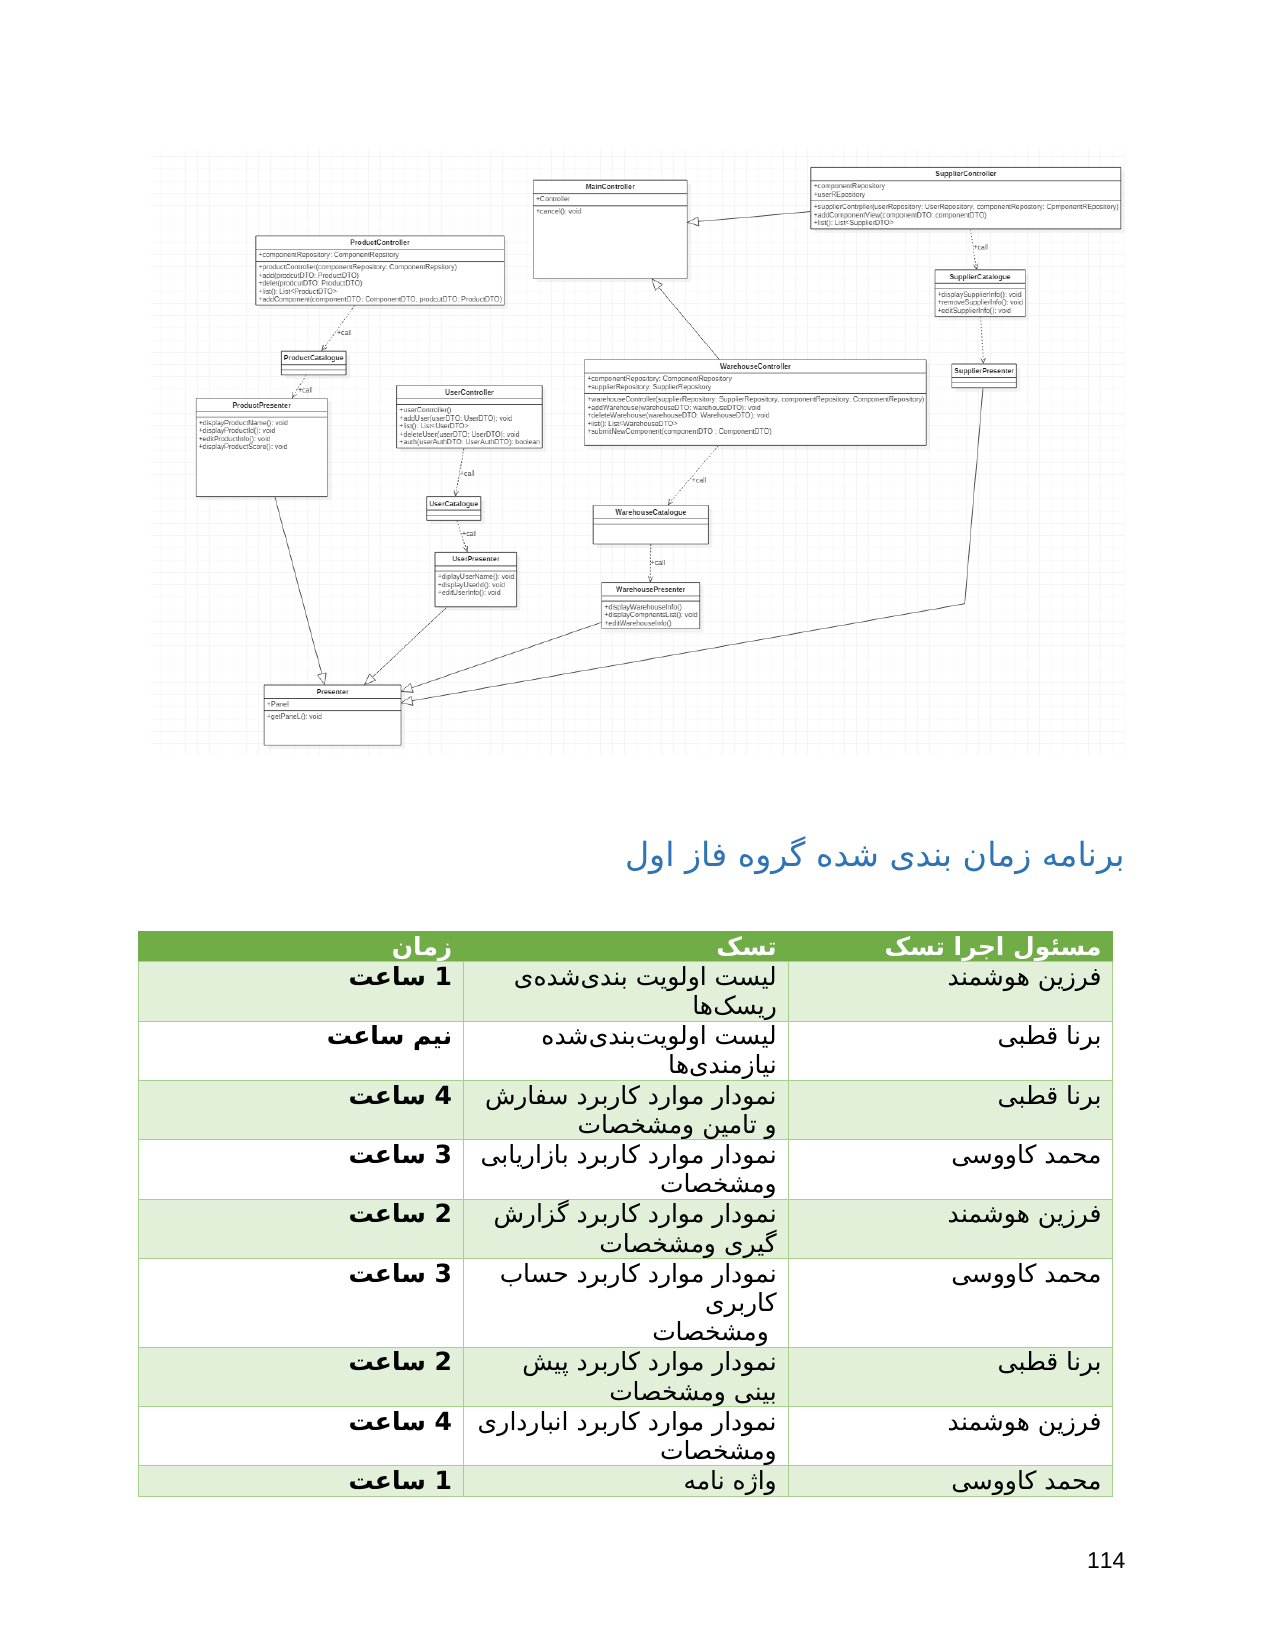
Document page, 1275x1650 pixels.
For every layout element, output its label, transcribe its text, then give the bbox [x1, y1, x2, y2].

table_cell فرزین هوشمند [789, 1200, 1112, 1258]
table_cell نمودار موارد کاربرد گزارش گیری ومشخصات [464, 1200, 788, 1258]
table_cell نمودار موارد کاربرد بازاریابی ومشخصات [464, 1140, 788, 1199]
table_cell واژه نامه [464, 1466, 788, 1496]
table_cell برنا قطبی [789, 1022, 1112, 1080]
table_cell لیست اولویت ‌بندی‌شده‌ی ریسک‌ها [464, 962, 788, 1021]
table_header زمان [139, 932, 463, 961]
table_cell 1 ساعت [139, 1466, 463, 1496]
table_cell 3 ساعت [139, 1259, 463, 1347]
table_cell نیم ساعت [139, 1022, 463, 1080]
table_cell فرزین هوشمند [789, 962, 1112, 1021]
table_cell 4 ساعت [139, 1081, 463, 1139]
table_cell 2 ساعت [139, 1348, 463, 1406]
table_cell محمد کاووسی [789, 1259, 1112, 1347]
table_cell لیست اولویت‌بندی‌شده نیازمندی‌ها [464, 1022, 788, 1080]
table_cell 1 ساعت [139, 962, 463, 1021]
table_cell نمودار موارد کاربرد انبارداری ومشخصات [464, 1407, 788, 1465]
table_cell محمد کاووسی [789, 1466, 1112, 1496]
table_cell برنا قطبی [789, 1348, 1112, 1406]
table_header مسئول اجرا تسک [789, 932, 1112, 961]
picture [151, 150, 1125, 755]
subtitle برنامه زمان بندی شده گروه فاز اول [150, 836, 1125, 874]
table_cell فرزین هوشمند [789, 1407, 1112, 1465]
table_cell 2 ساعت [139, 1200, 463, 1258]
table_cell نمودار موارد کاربرد حساب کاربری ومشخصات [464, 1259, 788, 1347]
table_cell نمودار موارد کاربرد سفارش و تامین ومشخصات [464, 1081, 788, 1139]
table_cell نمودار موارد کاربرد پیش بینی ومشخصات [464, 1348, 788, 1406]
table_cell 4 ساعت [139, 1407, 463, 1465]
table_header تسک [464, 932, 788, 961]
table_cell 3 ساعت [139, 1140, 463, 1199]
table_cell محمد کاووسی [789, 1140, 1112, 1199]
table_cell برنا قطبی [789, 1081, 1112, 1139]
